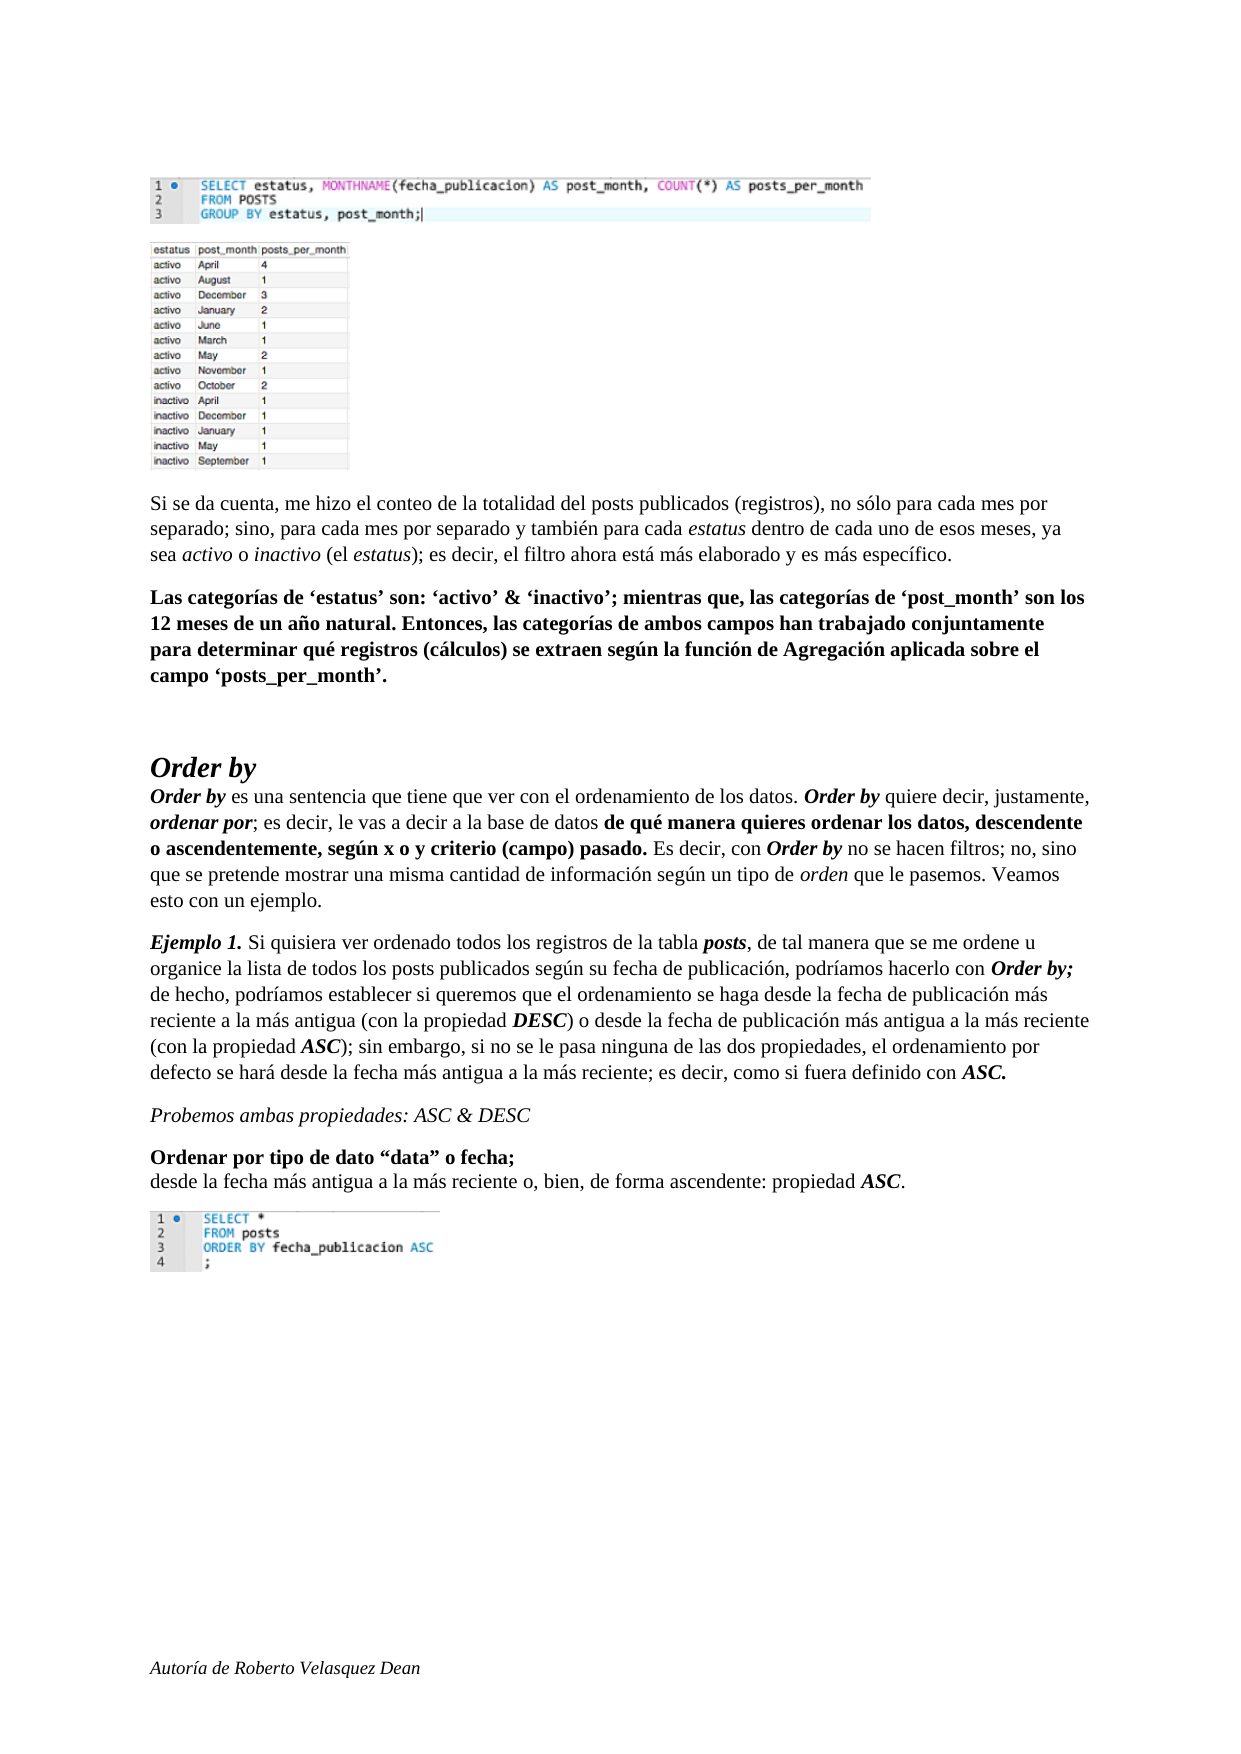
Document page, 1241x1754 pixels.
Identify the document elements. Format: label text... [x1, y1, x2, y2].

picture [150, 177, 871, 224]
picture [150, 1211, 440, 1272]
text Probemos ambas propiedades: ASC & DESC [150, 1103, 1090, 1127]
subtitle Ordenar por tipo de dato “data” o fecha; [150, 1145, 1090, 1169]
picture [150, 242, 350, 471]
text Las categorías de ‘estatus’ son: ‘activo’ & ‘inactivo’; mientras que, las categorías de ‘post_month’ son los 12 meses de un año natural. Entonces, las categorías de ambos campos han trabajado conjuntamente para determinar qué registros (cálculos) se extraen según la función de Agregación aplicada sobre el campo ‘posts_per_month’. [150, 585, 1090, 687]
subtitle Order by [150, 750, 1090, 784]
text Si se da cuenta, me hizo el conteo de la totalidad del posts publicados (registros), no sólo para cada mes por separado; sino, para cada mes por separado y también para cada estatus dentro de cada uno de esos meses, ya sea activo o inactivo (el estatus); es decir, el filtro ahora está más elaborado y es más específico. [150, 490, 1090, 566]
text desde la fecha más antigua a la más reciente o, bien, de forma ascendente: propiedad ASC. [150, 1169, 1090, 1193]
text Order by es una sentencia que tiene que ver con el ordenamiento de los datos. Order by quiere decir, justamente, ordenar por; es decir, le vas a decir a la base de datos de qué manera quieres ordenar los datos, descendente o ascendentemente, según x o y criterio (campo) pasado. Es decir, con Order by no se hacen filtros; no, sino que se pretende mostrar una misma cantidad de información según un tipo de orden que le pasemos. Veamos esto con un ejemplo. [150, 784, 1090, 912]
text Ejemplo 1. Si quisiera ver ordenado todos los registros de la tabla posts, de tal manera que se me ordene u organice la lista de todos los posts publicados según su fecha de publicación, podríamos hacerlo con Order by; de hecho, podríamos establecer si queremos que el ordenamiento se haga desde la fecha de publicación más reciente a la más antigua (con la propiedad DESC) o desde la fecha de publicación más antigua a la más reciente (con la propiedad ASC); sin embargo, si no se le pasa ninguna de las dos propiedades, el ordenamiento por defecto se hará desde la fecha más antigua a la más reciente; es decir, como si fuera definido con ASC. [150, 930, 1090, 1084]
